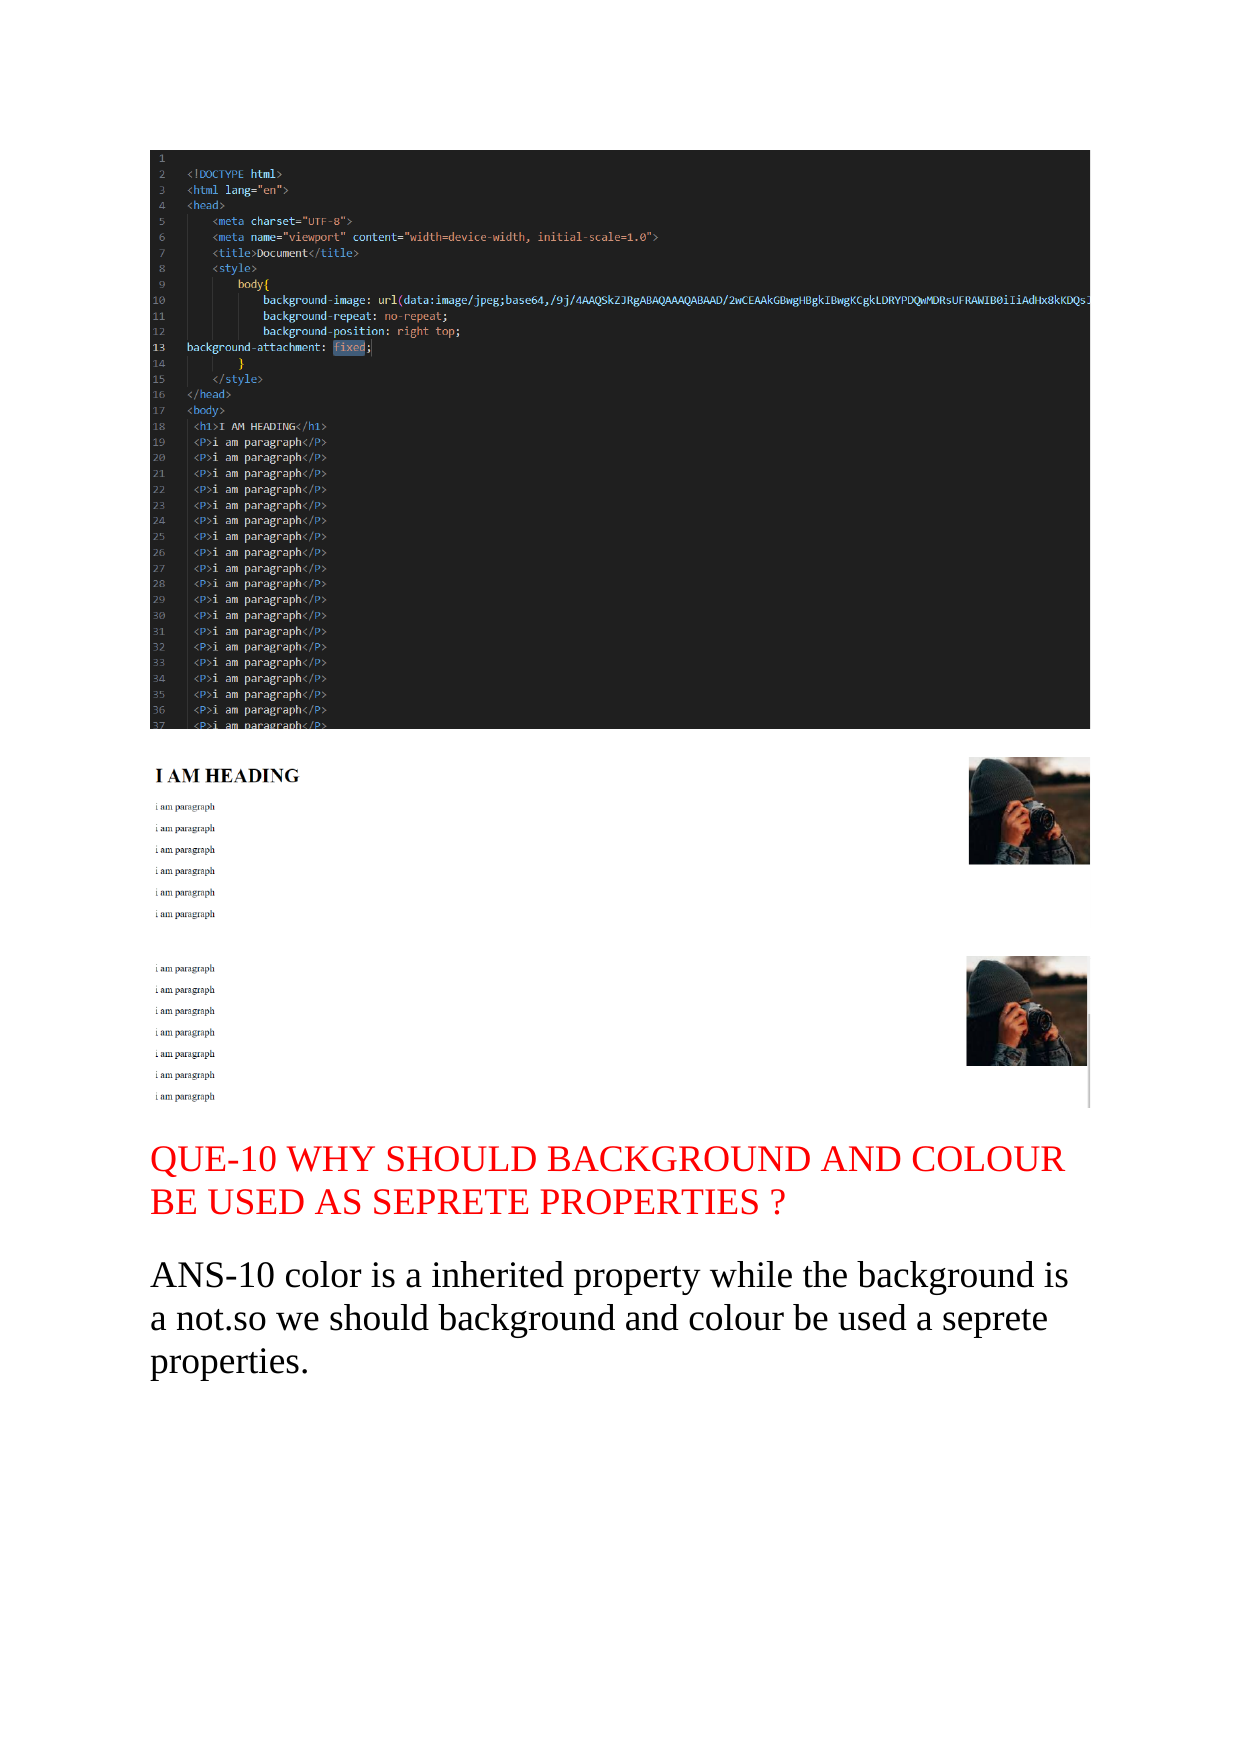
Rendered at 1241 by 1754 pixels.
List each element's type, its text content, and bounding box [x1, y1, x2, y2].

text ANS-10 color is a inherited property while the background is a not.so we should background and colour be used a seprete properties. [150, 1252, 1090, 1381]
text QUE-10 WHY SHOULD BACKGROUND AND COLOUR BE USED AS SEPRETE PROPERTIES ? [150, 1137, 1090, 1223]
picture [150, 150, 1091, 729]
picture [150, 757, 1091, 928]
picture [150, 956, 1091, 1108]
